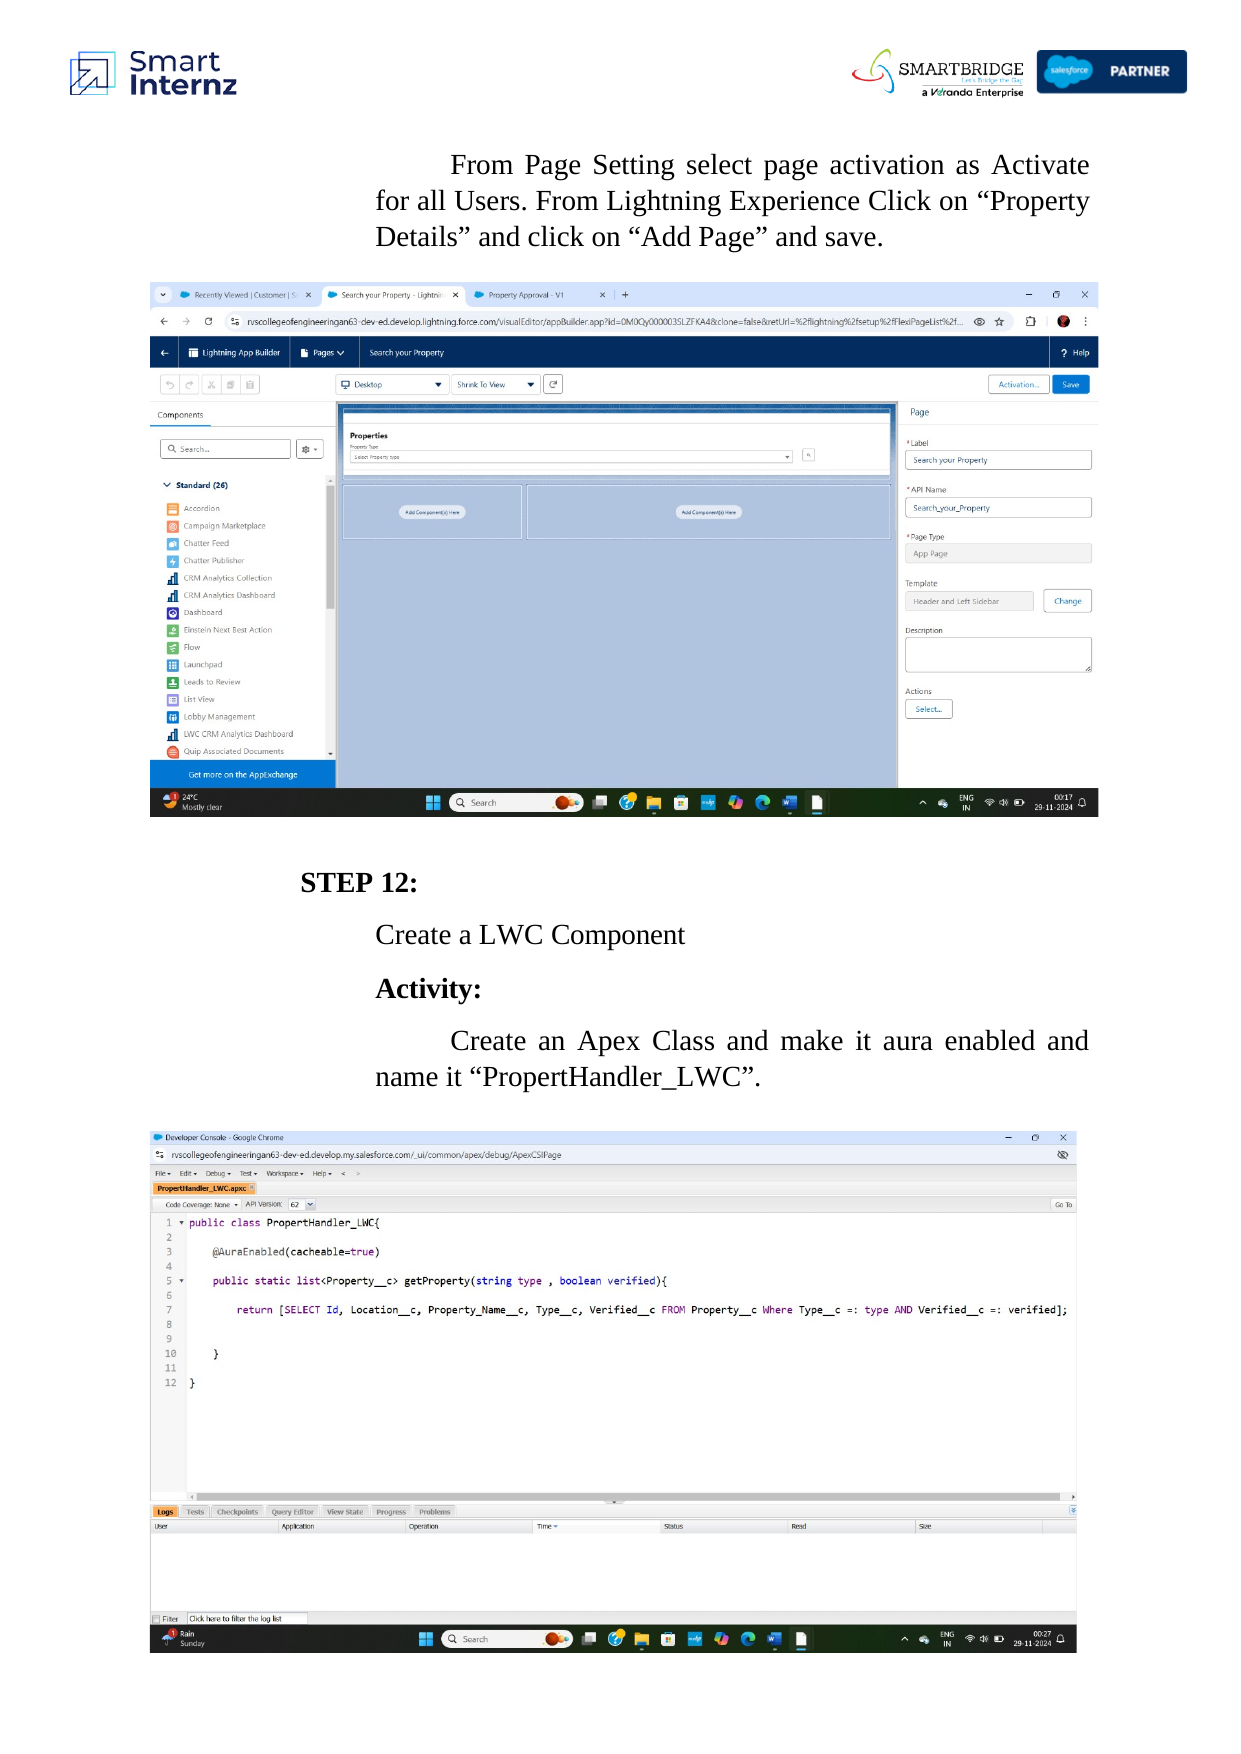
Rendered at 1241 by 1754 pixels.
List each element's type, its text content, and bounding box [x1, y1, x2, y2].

text From Page Setting select page activation as Activate for all Users. From Lightning Experience Click on “Property Details” and click on “Add Page” and save. [375, 147, 1090, 253]
picture [1036, 50, 1188, 94]
picture [70, 51, 237, 95]
subtitle Activity: [375, 971, 1107, 1004]
text Create an Apex Class and make it aura enabled and name it “PropertHandler_LWC”. [375, 1023, 1090, 1092]
picture [851, 48, 1024, 98]
subtitle STEP 12: [300, 865, 1107, 899]
text Create a LWC Component [375, 917, 1107, 951]
picture [149, 1131, 1077, 1653]
picture [150, 282, 1099, 817]
